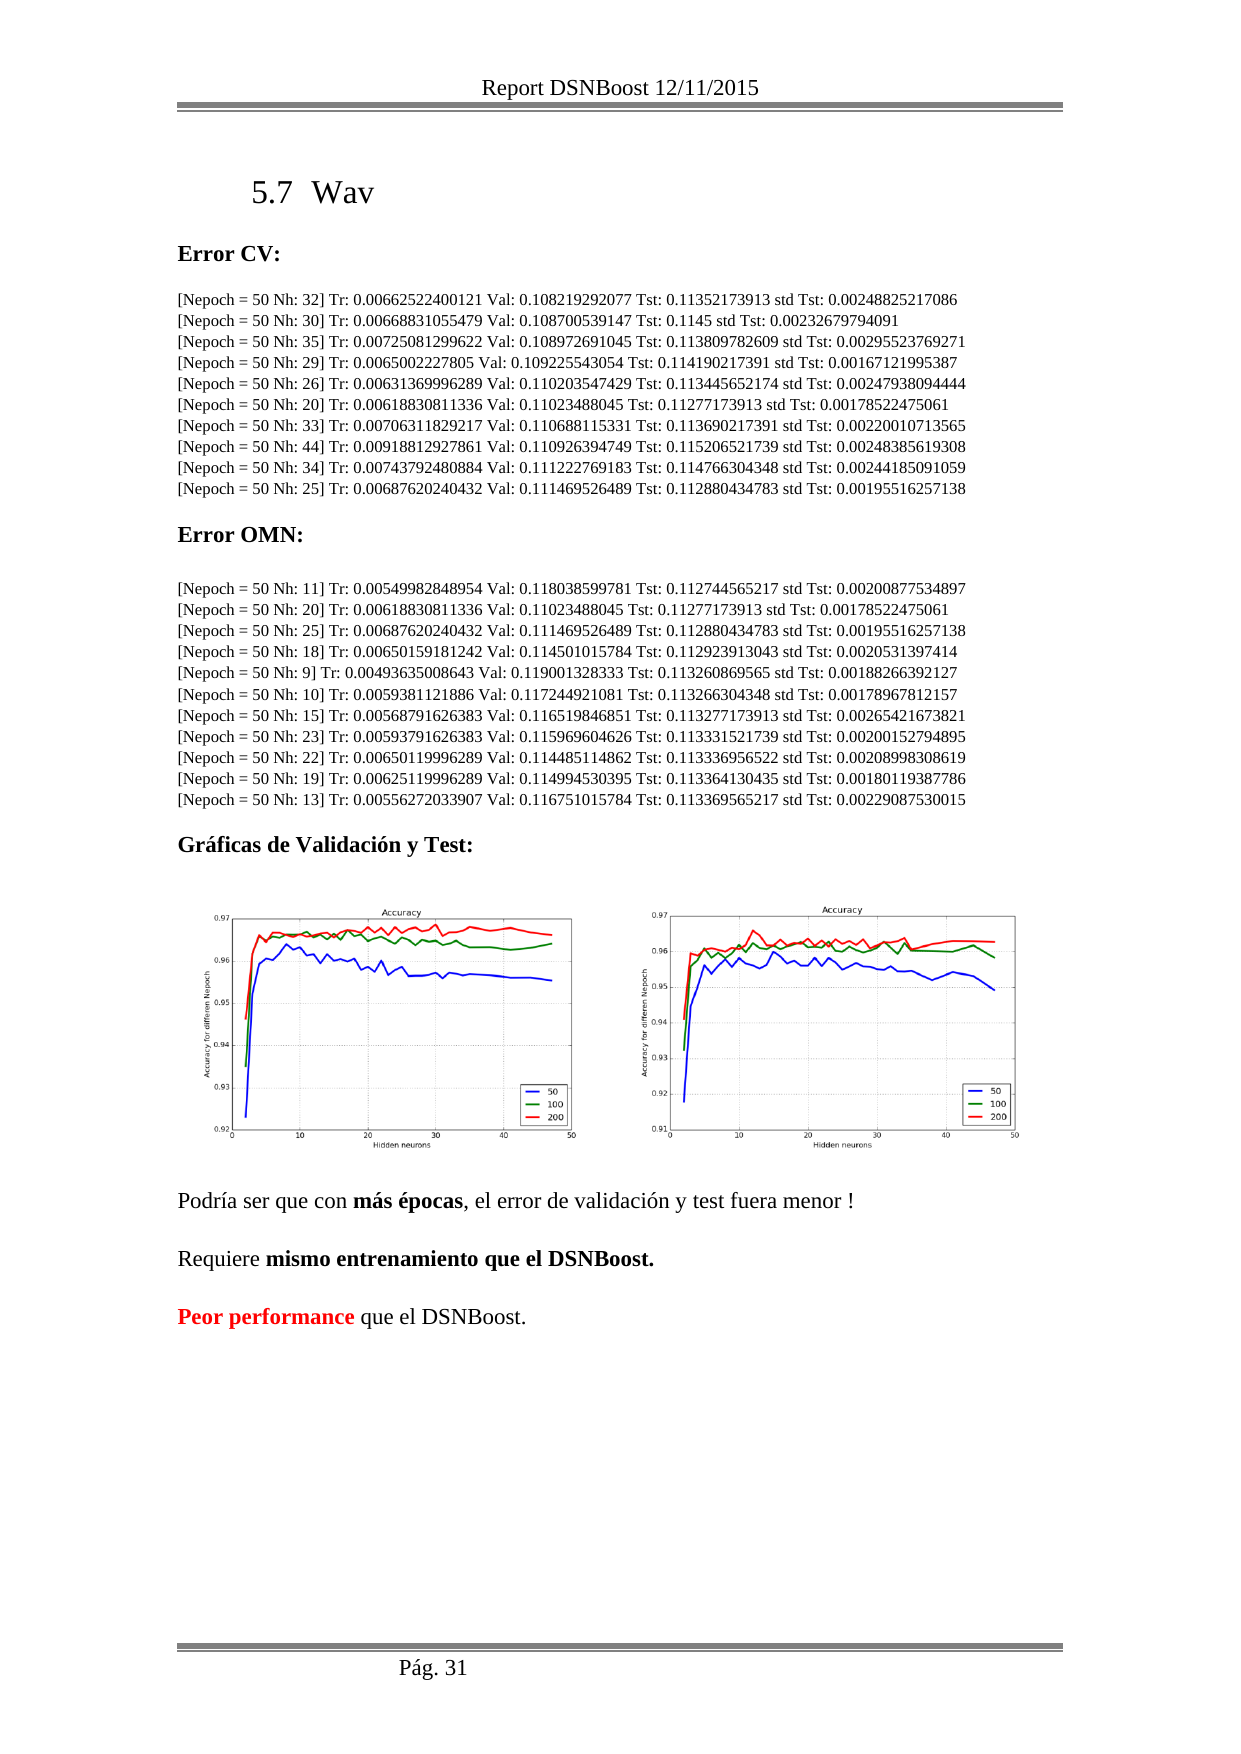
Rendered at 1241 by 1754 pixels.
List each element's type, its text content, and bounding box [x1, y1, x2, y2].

text [Nepoch = 50 Nh: 29] Tr: 0.0065002227805 Val: 0.109225543054 Tst: 0.114190217391 std Tst: 0.00167121995387 [177, 353, 1063, 372]
text [Nepoch = 50 Nh: 10] Tr: 0.0059381121886 Val: 0.117244921081 Tst: 0.113266304348 std Tst: 0.00178967812157 [177, 684, 1063, 703]
text [Nepoch = 50 Nh: 23] Tr: 0.00593791626383 Val: 0.115969604626 Tst: 0.113331521739 std Tst: 0.00200152794895 [177, 726, 1063, 746]
text [Nepoch = 50 Nh: 15] Tr: 0.00568791626383 Val: 0.116519846851 Tst: 0.113277173913 std Tst: 0.00265421673821 [177, 705, 1063, 724]
text [Nepoch = 50 Nh: 30] Tr: 0.00668831055479 Val: 0.108700539147 Tst: 0.1145 std Tst: 0.00232679794091 [177, 311, 1063, 330]
text Podría ser que con más épocas, el error de validación y test fuera menor ! [177, 1187, 1063, 1213]
text Peor performance que el DSNBoost. [177, 1303, 1063, 1329]
text Requiere mismo entrenamiento que el DSNBoost. [177, 1245, 1063, 1271]
text [Nepoch = 50 Nh: 25] Tr: 0.00687620240432 Val: 0.111469526489 Tst: 0.112880434783 std Tst: 0.00195516257138 [177, 621, 1063, 640]
picture [177, 889, 1059, 1156]
text [Nepoch = 50 Nh: 26] Tr: 0.00631369996289 Val: 0.110203547429 Tst: 0.113445652174 std Tst: 0.00247938094444 [177, 374, 1063, 393]
text [Nepoch = 50 Nh: 9] Tr: 0.00493635008643 Val: 0.119001328333 Tst: 0.113260869565 std Tst: 0.00188266392127 [177, 663, 1063, 682]
text [Nepoch = 50 Nh: 11] Tr: 0.00549982848954 Val: 0.118038599781 Tst: 0.112744565217 std Tst: 0.00200877534897 [177, 579, 1063, 598]
text [Nepoch = 50 Nh: 32] Tr: 0.00662522400121 Val: 0.108219292077 Tst: 0.11352173913 std Tst: 0.00248825217086 [177, 290, 1063, 309]
text [Nepoch = 50 Nh: 35] Tr: 0.00725081299622 Val: 0.108972691045 Tst: 0.113809782609 std Tst: 0.00295523769271 [177, 332, 1063, 351]
text [Nepoch = 50 Nh: 44] Tr: 0.00918812927861 Val: 0.110926394749 Tst: 0.115206521739 std Tst: 0.00248385619308 [177, 437, 1063, 456]
text [Nepoch = 50 Nh: 13] Tr: 0.00556272033907 Val: 0.116751015784 Tst: 0.113369565217 std Tst: 0.00229087530015 [177, 789, 1063, 809]
text [Nepoch = 50 Nh: 18] Tr: 0.00650159181242 Val: 0.114501015784 Tst: 0.112923913043 std Tst: 0.0020531397414 [177, 642, 1063, 661]
text [Nepoch = 50 Nh: 20] Tr: 0.00618830811336 Val: 0.11023488045 Tst: 0.11277173913 std Tst: 0.00178522475061 [177, 395, 1063, 414]
text [Nepoch = 50 Nh: 19] Tr: 0.00625119996289 Val: 0.114994530395 Tst: 0.113364130435 std Tst: 0.00180119387786 [177, 768, 1063, 788]
text [Nepoch = 50 Nh: 34] Tr: 0.00743792480884 Val: 0.111222769183 Tst: 0.114766304348 std Tst: 0.00244185091059 [177, 458, 1063, 477]
text [Nepoch = 50 Nh: 20] Tr: 0.00618830811336 Val: 0.11023488045 Tst: 0.11277173913 std Tst: 0.00178522475061 [177, 600, 1063, 619]
text [Nepoch = 50 Nh: 33] Tr: 0.00706311829217 Val: 0.110688115331 Tst: 0.113690217391 std Tst: 0.00220010713565 [177, 416, 1063, 435]
text Gráficas de Validación y Test: [177, 832, 1063, 858]
subtitle Wav [251, 173, 1063, 211]
text Error OMN: [177, 521, 1063, 547]
text [Nepoch = 50 Nh: 25] Tr: 0.00687620240432 Val: 0.111469526489 Tst: 0.112880434783 std Tst: 0.00195516257138 [177, 479, 1063, 498]
text Error CV: [177, 240, 1063, 266]
text [Nepoch = 50 Nh: 22] Tr: 0.00650119996289 Val: 0.114485114862 Tst: 0.113336956522 std Tst: 0.00208998308619 [177, 747, 1063, 767]
